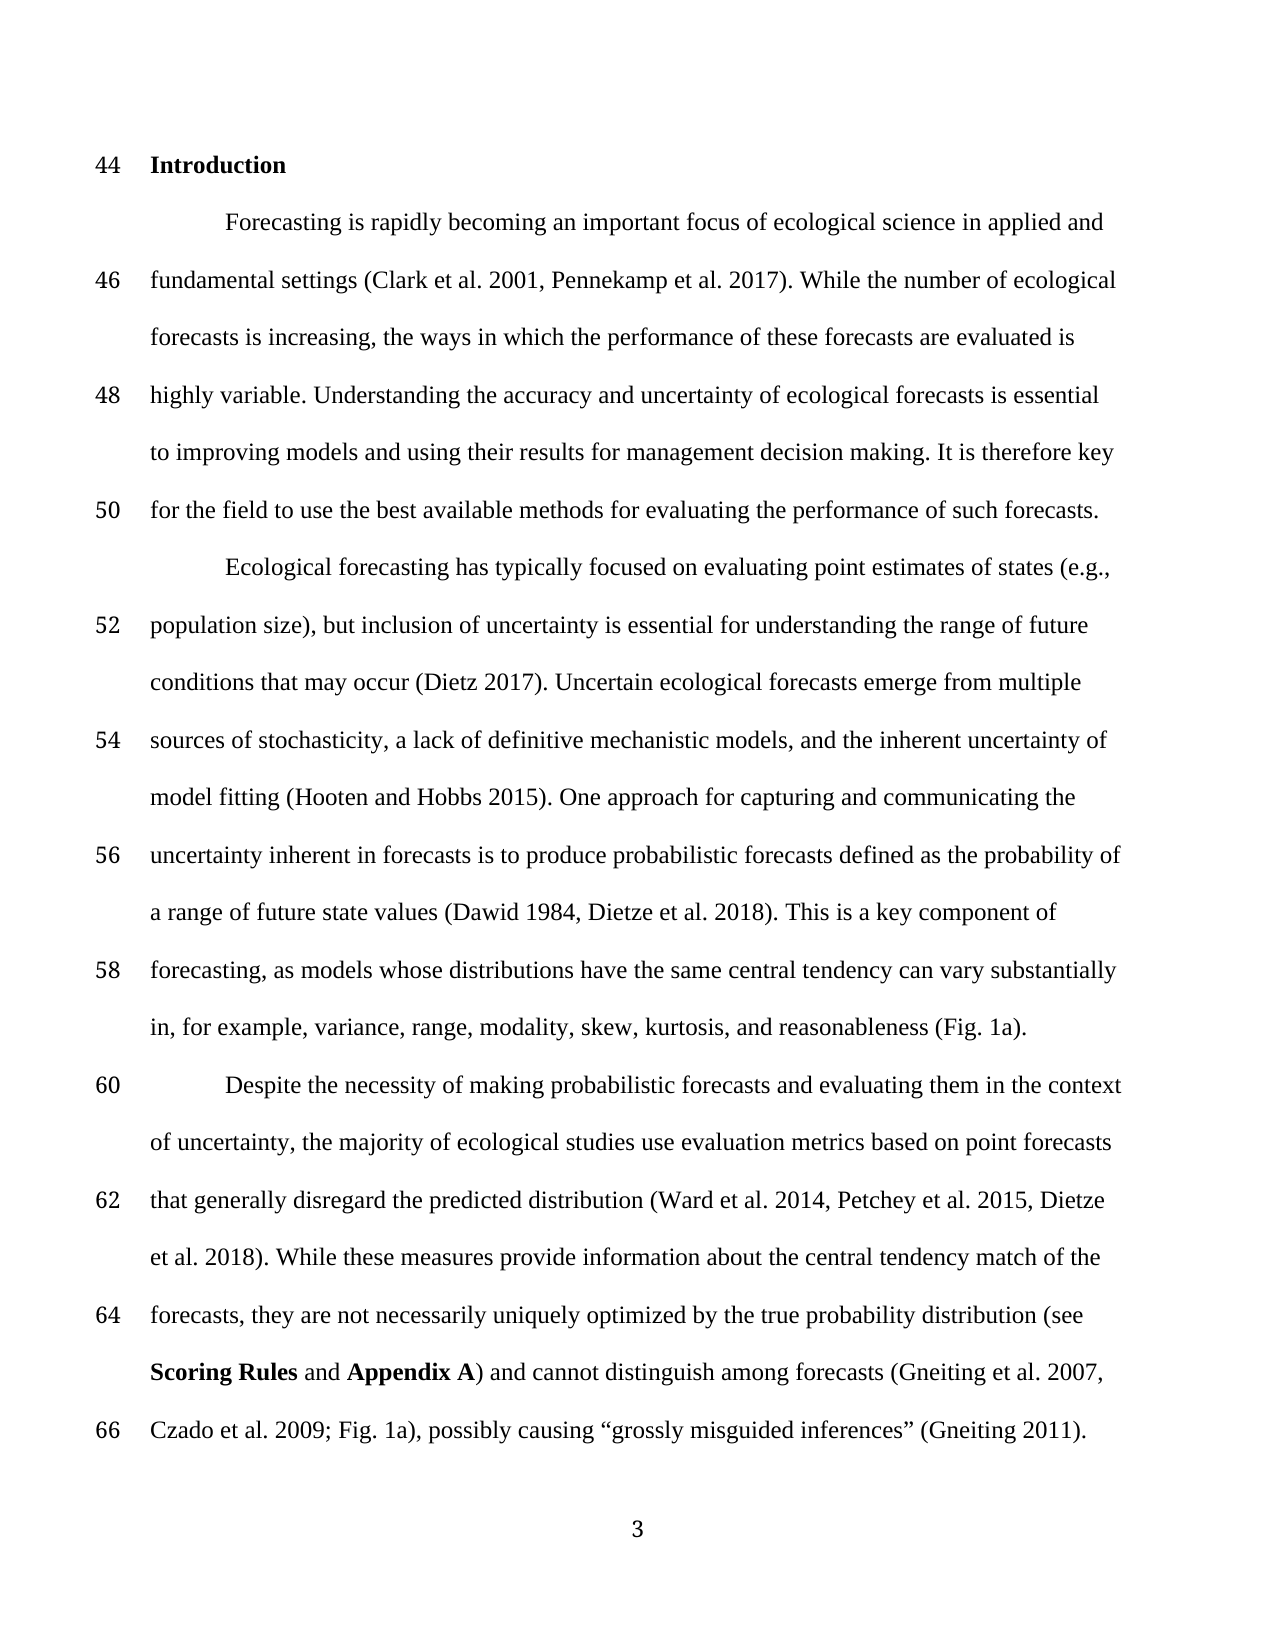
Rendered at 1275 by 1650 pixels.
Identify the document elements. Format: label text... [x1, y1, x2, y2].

text Introduction [150, 150, 1125, 179]
text Ecological forecasting has typically focused on evaluating point estimates of states (e.g., population size), but inclusion of uncertainty is essential for understanding the range of future conditions that may occur (Dietz 2017). Uncertain ecological forecasts emerge from multiple sources of stochasticity, a lack of definitive mechanistic models, and the inherent uncertainty of model fitting (Hooten and Hobbs 2015). One approach for capturing and communicating the uncertainty inherent in forecasts is to produce probabilistic forecasts defined as the probability of a range of future state values (Dawid 1984, Dietze et al. 2018). This is a key component of forecasting, as models whose distributions have the same central tendency can vary substantially in, for example, variance, range, modality, skew, kurtosis, and reasonableness (Fig. 1a). [150, 552, 1125, 1041]
text Despite the necessity of making probabilistic forecasts and evaluating them in the context of uncertainty, the majority of ecological studies use evaluation metrics based on point forecasts that generally disregard the predicted distribution (Ward et al. 2014, Petchey et al. 2015, Dietze et al. 2018). While these measures provide information about the central tendency match of the forecasts, they are not necessarily uniquely optimized by the true probability distribution (see Scoring Rules and Appendix A) and cannot distinguish among forecasts (Gneiting et al. 2007, Czado et al. 2009; Fig. 1a), possibly causing “grossly misguided inferences” (Gneiting 2011). [150, 1070, 1125, 1444]
text Forecasting is rapidly becoming an important focus of ecological science in applied and fundamental settings (Clark et al. 2001, Pennekamp et al. 2017). While the number of ecological forecasts is increasing, the ways in which the performance of these forecasts are evaluated is highly variable. Understanding the accuracy and uncertainty of ecological forecasts is essential to improving models and using their results for management decision making. It is therefore key for the field to use the best available methods for evaluating the performance of such forecasts. [150, 207, 1125, 524]
